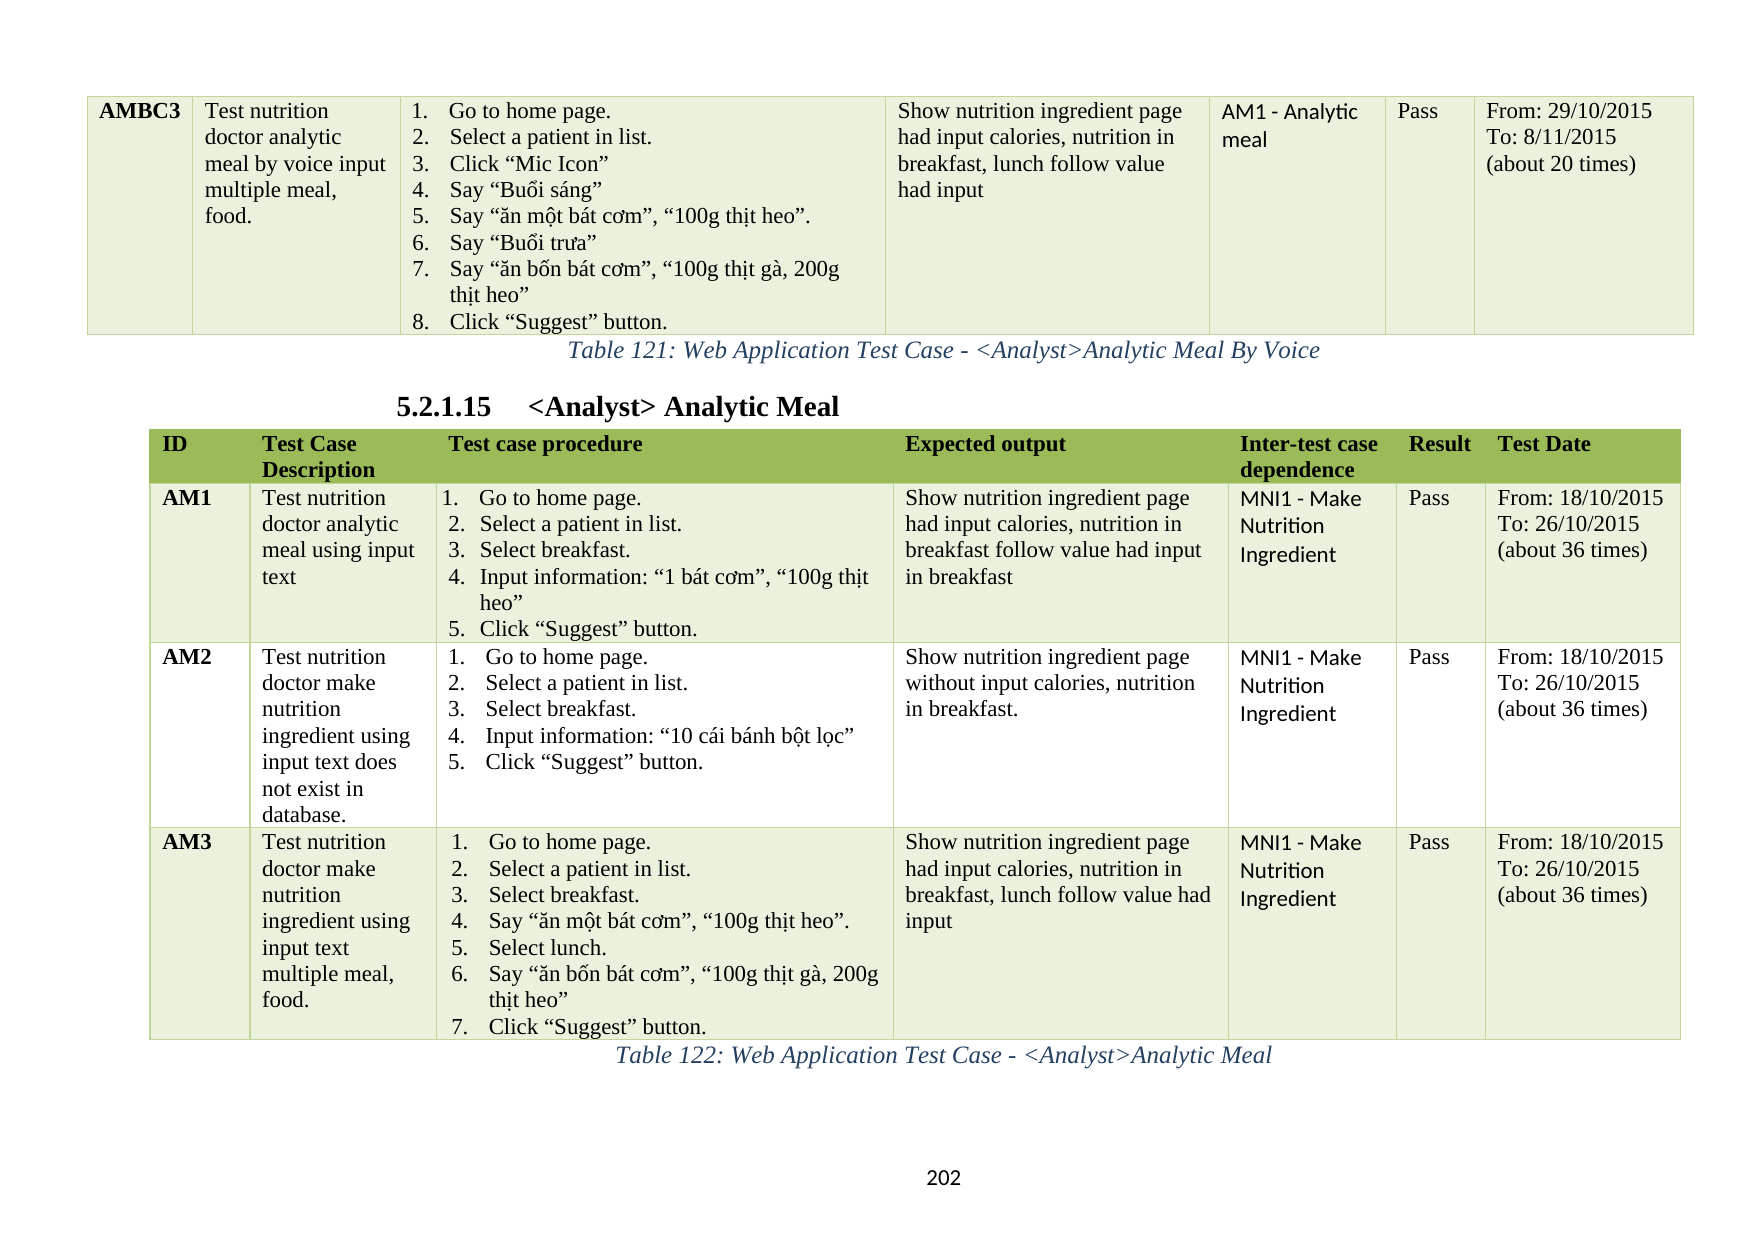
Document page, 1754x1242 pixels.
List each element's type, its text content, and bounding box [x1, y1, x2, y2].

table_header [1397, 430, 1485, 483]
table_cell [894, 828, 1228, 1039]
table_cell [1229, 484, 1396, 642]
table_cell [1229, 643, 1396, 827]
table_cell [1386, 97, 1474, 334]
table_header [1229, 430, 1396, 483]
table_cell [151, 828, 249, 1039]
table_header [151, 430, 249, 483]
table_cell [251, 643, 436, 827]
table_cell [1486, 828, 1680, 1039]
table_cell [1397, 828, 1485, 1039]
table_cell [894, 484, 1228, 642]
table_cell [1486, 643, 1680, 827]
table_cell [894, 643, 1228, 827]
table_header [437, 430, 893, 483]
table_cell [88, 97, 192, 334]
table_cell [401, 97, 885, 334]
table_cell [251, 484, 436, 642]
text Table 121: Web Application Test Case - <Analyst>Analytic Meal By Voice [162, 335, 1725, 364]
subtitle <Analyst> Analytic Meal [396, 389, 1725, 423]
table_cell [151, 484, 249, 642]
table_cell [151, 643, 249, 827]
text Table 122: Web Application Test Case - <Analyst>Analytic Meal [162, 1040, 1725, 1069]
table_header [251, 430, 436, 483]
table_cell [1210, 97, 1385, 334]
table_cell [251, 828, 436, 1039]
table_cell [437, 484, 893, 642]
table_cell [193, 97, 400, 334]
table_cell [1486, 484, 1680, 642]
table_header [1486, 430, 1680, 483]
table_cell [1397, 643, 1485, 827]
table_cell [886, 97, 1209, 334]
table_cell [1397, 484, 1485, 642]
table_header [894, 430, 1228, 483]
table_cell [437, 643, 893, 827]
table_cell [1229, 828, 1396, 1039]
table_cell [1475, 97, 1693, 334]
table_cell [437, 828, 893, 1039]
